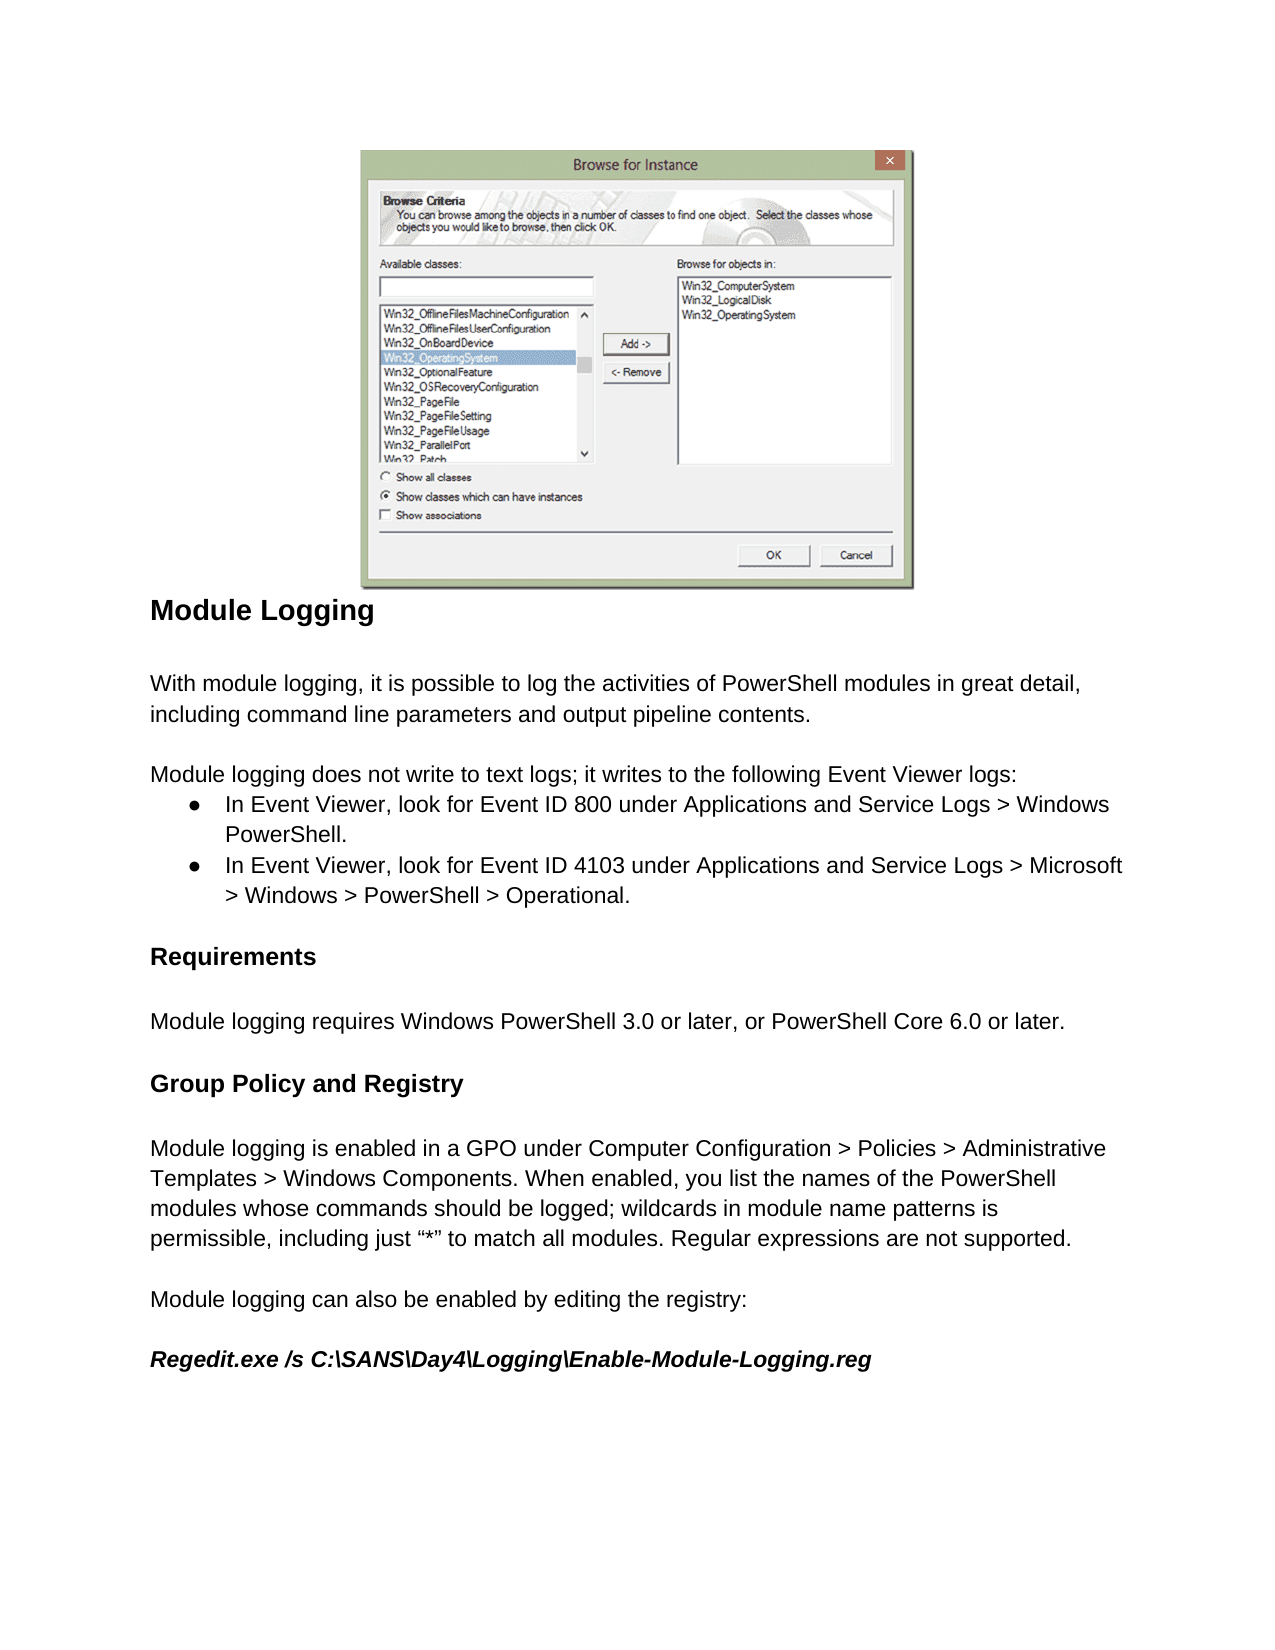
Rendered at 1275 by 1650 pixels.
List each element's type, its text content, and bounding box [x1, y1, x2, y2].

text Regedit.exe /s C:\SANS\Day4\Logging\Enable-Module-Logging.reg [150, 1346, 1125, 1373]
text With module logging, it is possible to log the activities of PowerShell modules in great detail, including command line parameters and output pipeline contents. [150, 670, 1125, 727]
list In Event Viewer, look for Event ID 4103 under Applications and Service Logs > Microsoft > Windows > PowerShell > Operational. [187, 852, 1125, 908]
text Module logging does not write to text logs; it writes to the following Event Viewer logs: [150, 761, 1125, 787]
text Module Logging [150, 593, 1125, 627]
text Module logging is enabled in a GPO under Computer Configuration > Policies > Administrative Templates > Windows Components. When enabled, you list the names of the PowerShell modules whose commands should be logged; wildcards in module name patterns is permissible, including just “*” to match all modules. Regular expressions are not supported. [150, 1135, 1125, 1252]
picture [360, 150, 915, 590]
text Module logging can also be enabled by editing the registry: [150, 1286, 1125, 1312]
list In Event Viewer, look for Event ID 800 under Applications and Service Logs > Windows PowerShell. [187, 791, 1125, 848]
text Group Policy and Registry [150, 1069, 1125, 1097]
text Requirements [150, 942, 1125, 971]
text Module logging requires Windows PowerShell 3.0 or later, or PowerShell Core 6.0 or later. [150, 1008, 1125, 1035]
